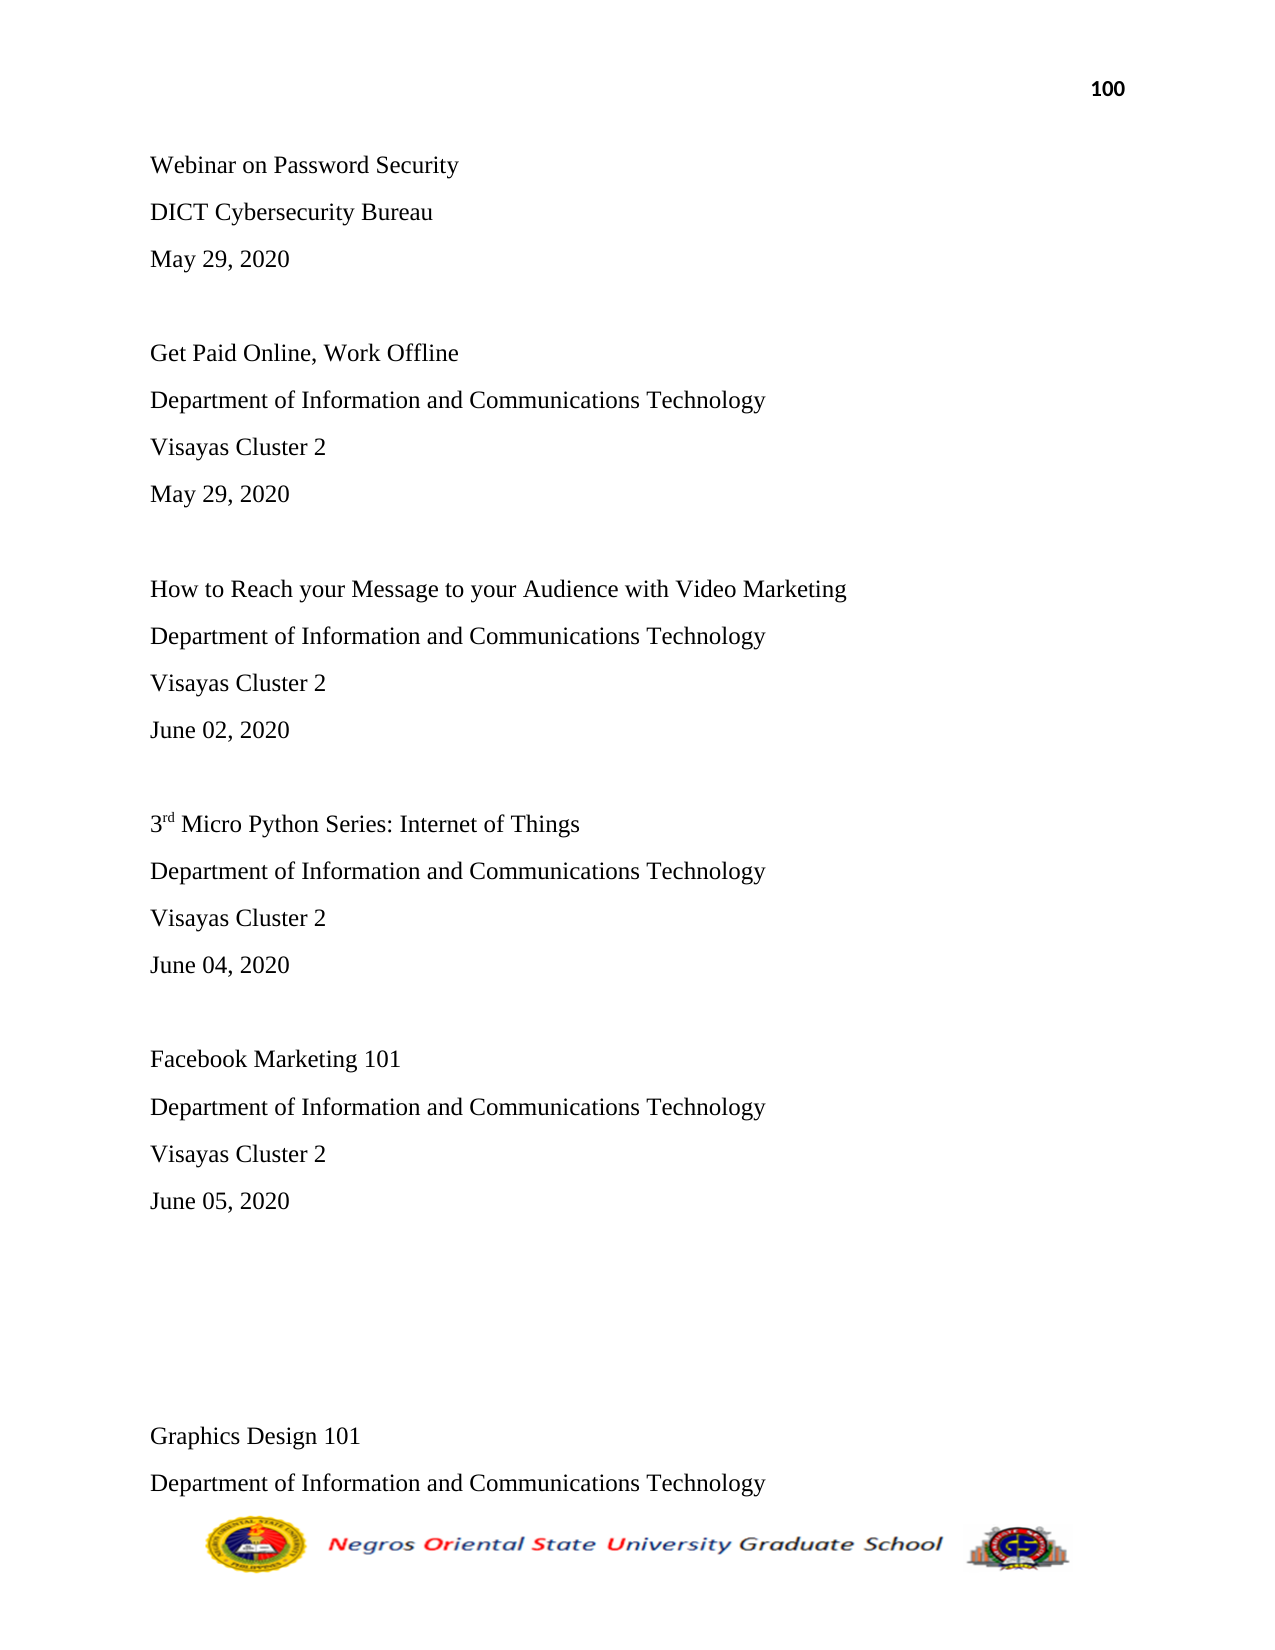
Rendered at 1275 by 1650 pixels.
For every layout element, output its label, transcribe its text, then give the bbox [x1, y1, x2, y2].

text Department of Information and Communications Technology [150, 856, 1125, 885]
text Department of Information and Communications Technology [150, 1092, 1125, 1120]
text Facebook Marketing 101 [150, 1044, 1125, 1073]
text Get Paid Online, Work Offline [150, 338, 1125, 367]
text May 29, 2020 [150, 244, 1125, 273]
text Visayas Cluster 2 [150, 432, 1125, 461]
text Department of Information and Communications Technology [150, 1468, 1125, 1497]
text Graphics Design 101 [150, 1421, 1125, 1450]
text DICT Cybersecurity Bureau [150, 197, 1125, 226]
text Visayas Cluster 2 [150, 903, 1125, 932]
text Department of Information and Communications Technology [150, 385, 1125, 414]
text June 04, 2020 [150, 950, 1125, 979]
text June 05, 2020 [150, 1186, 1125, 1214]
text Visayas Cluster 2 [150, 1139, 1125, 1167]
text 3rd Micro Python Series: Internet of Things [150, 809, 1125, 838]
text How to Reach your Message to your Audience with Video Marketing [150, 574, 1125, 602]
text Department of Information and Communications Technology [150, 621, 1125, 649]
picture [202, 1513, 1073, 1577]
text Visayas Cluster 2 [150, 668, 1125, 697]
text Webinar on Password Security [150, 150, 1125, 179]
text June 02, 2020 [150, 715, 1125, 744]
text May 29, 2020 [150, 479, 1125, 508]
